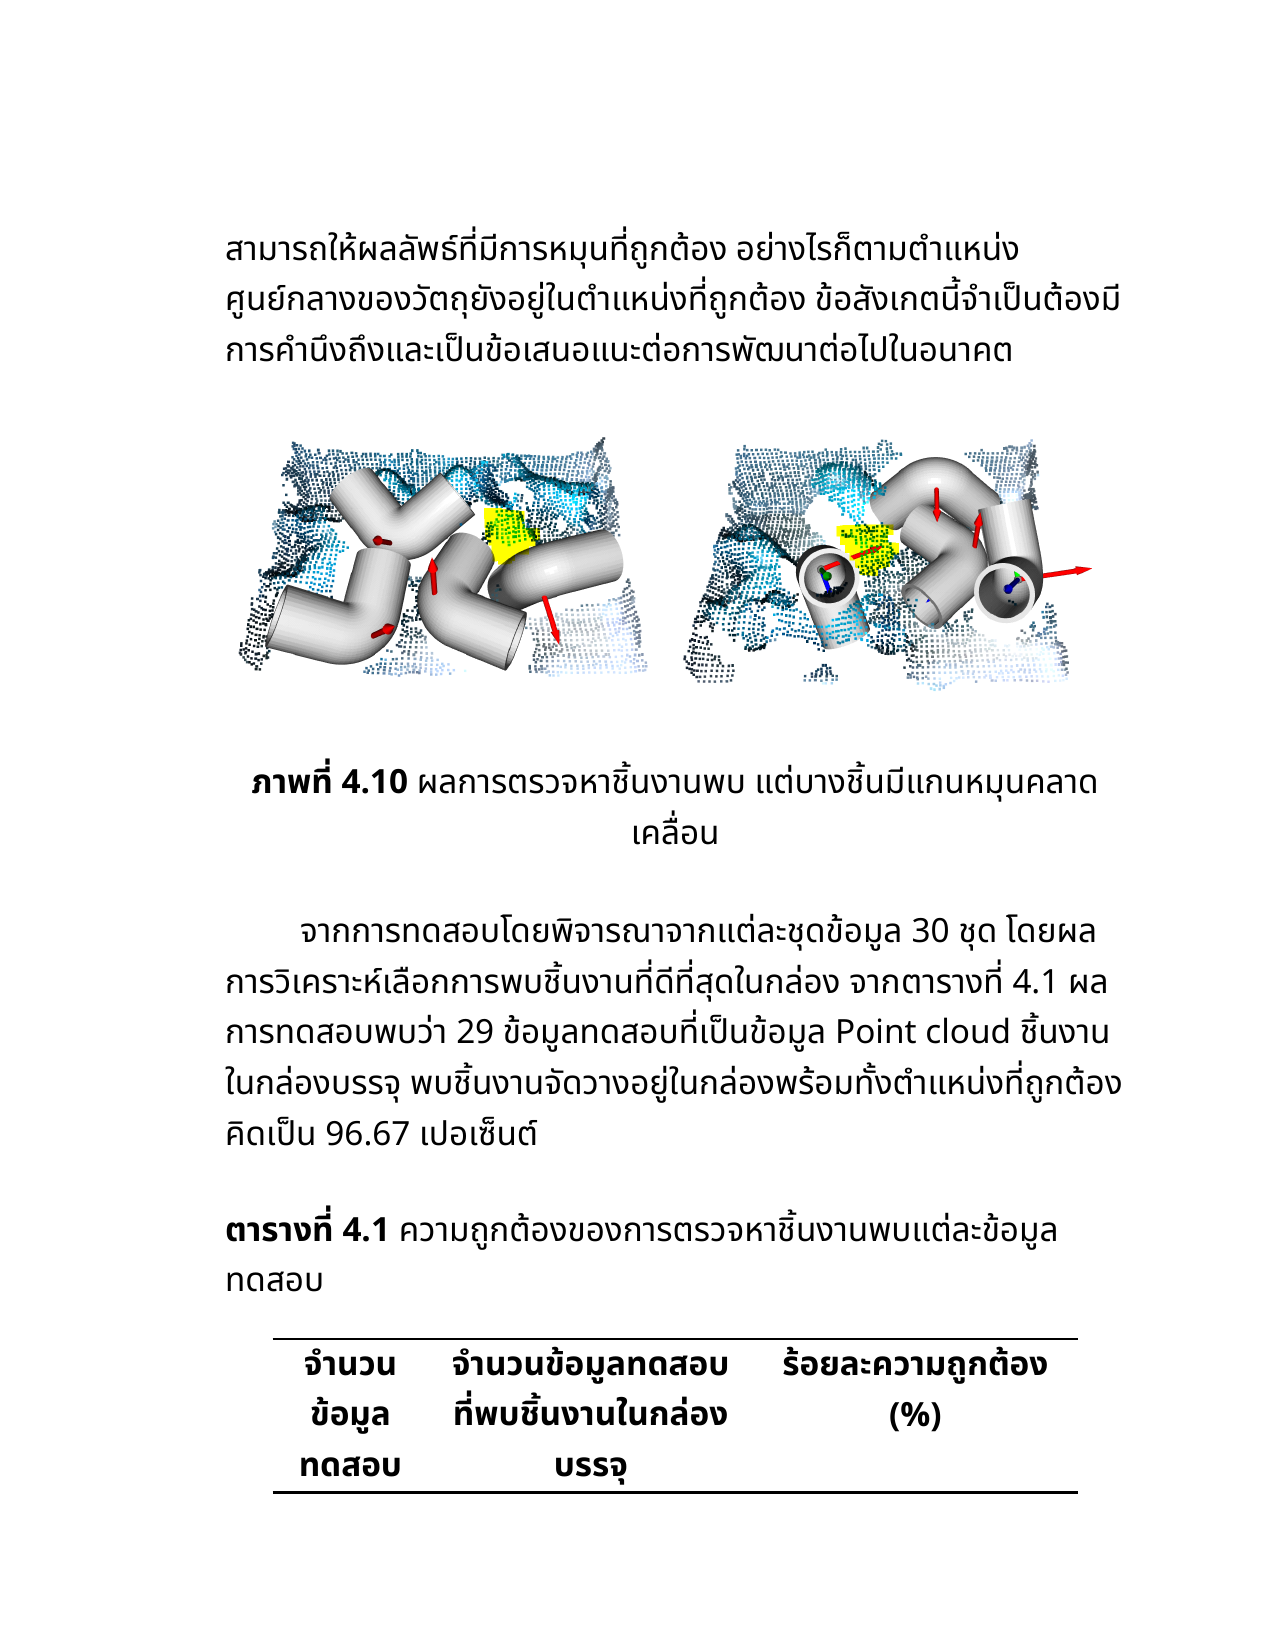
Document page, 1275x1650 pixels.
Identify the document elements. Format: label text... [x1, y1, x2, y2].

text จากการทดสอบโดยพิจารณาจากแต่ละชุดข้อมูล 30 ชุด โดยผลการวิเคราะห์เลือกการพบชิ้นงานที่ดีที่สุดในกล่อง จากตารางที่ 4.1 ผลการทดสอบพบว่า 29 ข้อมูลทดสอบที่เป็นข้อมูล Point cloud ชิ้นงานในกล่องบรรจุ พบชิ้นงานจัดวางอยู่ในกล่องพร้อมทั้งตำแหน่งที่ถูกต้อง คิดเป็น 96.67 เปอเซ็นต์ [225, 907, 1125, 1160]
table_header จำนวนข้อมูลทดสอบ [273, 1340, 428, 1491]
text ตารางที่ 4.1 ความถูกต้องของการตรวจหาชิ้นงานพบแต่ละข้อมูลทดสอบ [225, 1205, 1125, 1306]
table_header จำนวนข้อมูลทดสอบ ที่พบชิ้นงานในกล่องบรรจุ [428, 1340, 753, 1491]
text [225, 225, 1125, 376]
table_header ร้อยละความถูกต้อง (%) [753, 1340, 1078, 1491]
text ภาพที่ 4.10 ผลการตรวจหาชิ้นงานพบ แต่บางชิ้นมีแกนหมุนคลาดเคลื่อน [225, 758, 1125, 859]
picture [225, 421, 1109, 713]
